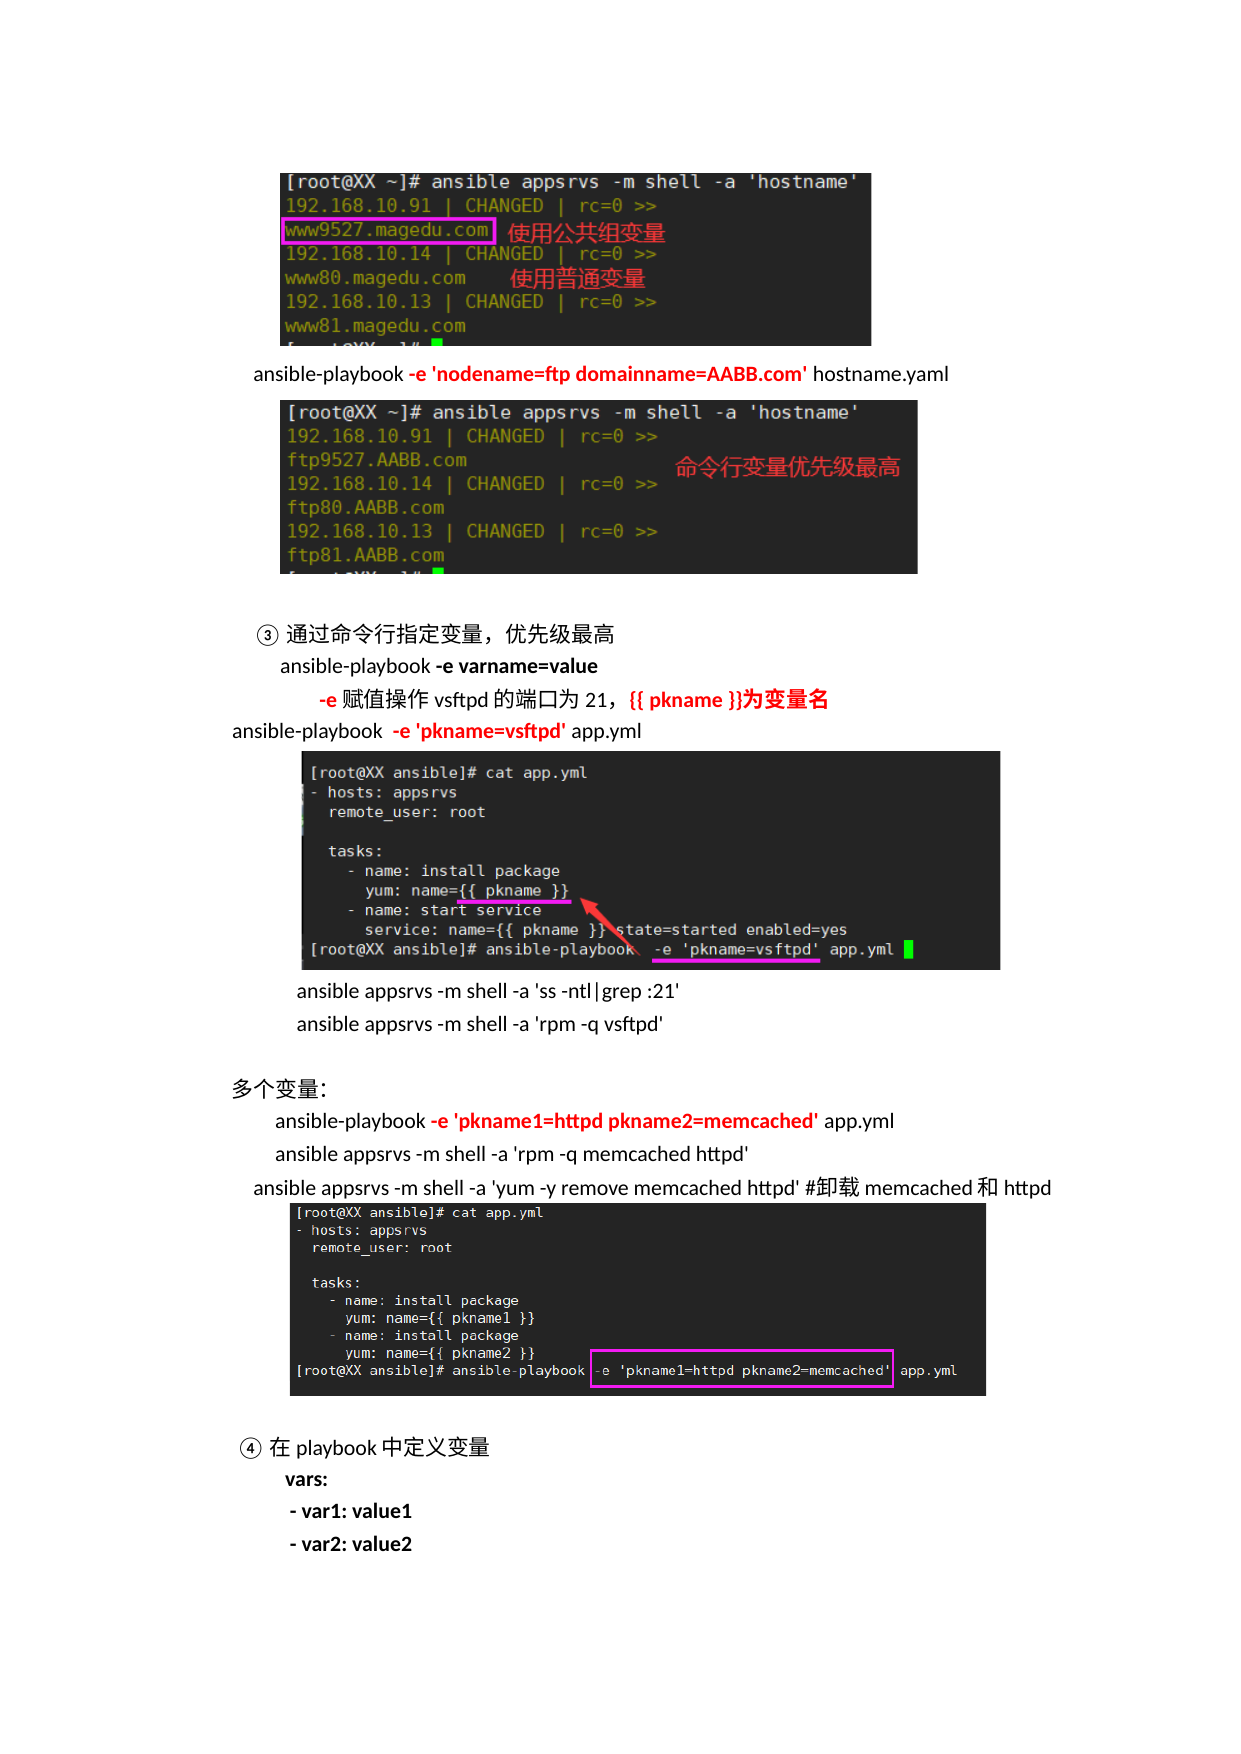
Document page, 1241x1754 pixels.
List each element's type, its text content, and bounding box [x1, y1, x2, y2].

text ansible-playbook -e 'pkname=vsftpd' app.yml [187, 714, 1053, 747]
text ③通过命令行指定变量，优先级最高 [187, 617, 1053, 649]
text ansible-playbook -e varname=value [231, 649, 1053, 682]
text ansible-playbook -e 'nodename=ftp domainname=AABB.com' hostname.yaml [187, 357, 1053, 389]
text - var1: value1 [187, 1494, 1053, 1527]
text -e 赋值操作 vsftpd的端口为21，{{ pkname }}为变量名 [231, 682, 1053, 714]
picture [301, 751, 1001, 970]
text - var2: value2 [231, 1527, 1053, 1559]
picture [289, 1203, 987, 1396]
text ④在playbook中定义变量 [187, 1429, 1053, 1462]
text ansible appsrvs -m shell -a 'ss -ntl|grep :21' [187, 974, 1053, 1007]
picture [280, 400, 918, 574]
text ansible appsrvs -m shell -a 'rpm -q memcached httpd' [231, 1137, 1053, 1169]
picture [280, 173, 872, 346]
text ansible-playbook -e 'pkname1=httpd pkname2=memcached' app.yml [231, 1104, 1053, 1137]
text vars: [231, 1462, 1053, 1494]
text ansible appsrvs -m shell -a 'yum -y remove memcached httpd' #卸载memcached和httpd [187, 1169, 1053, 1202]
text 多个变量： [187, 1072, 1053, 1104]
text ansible appsrvs -m shell -a 'rpm -q vsftpd' [187, 1007, 1053, 1039]
